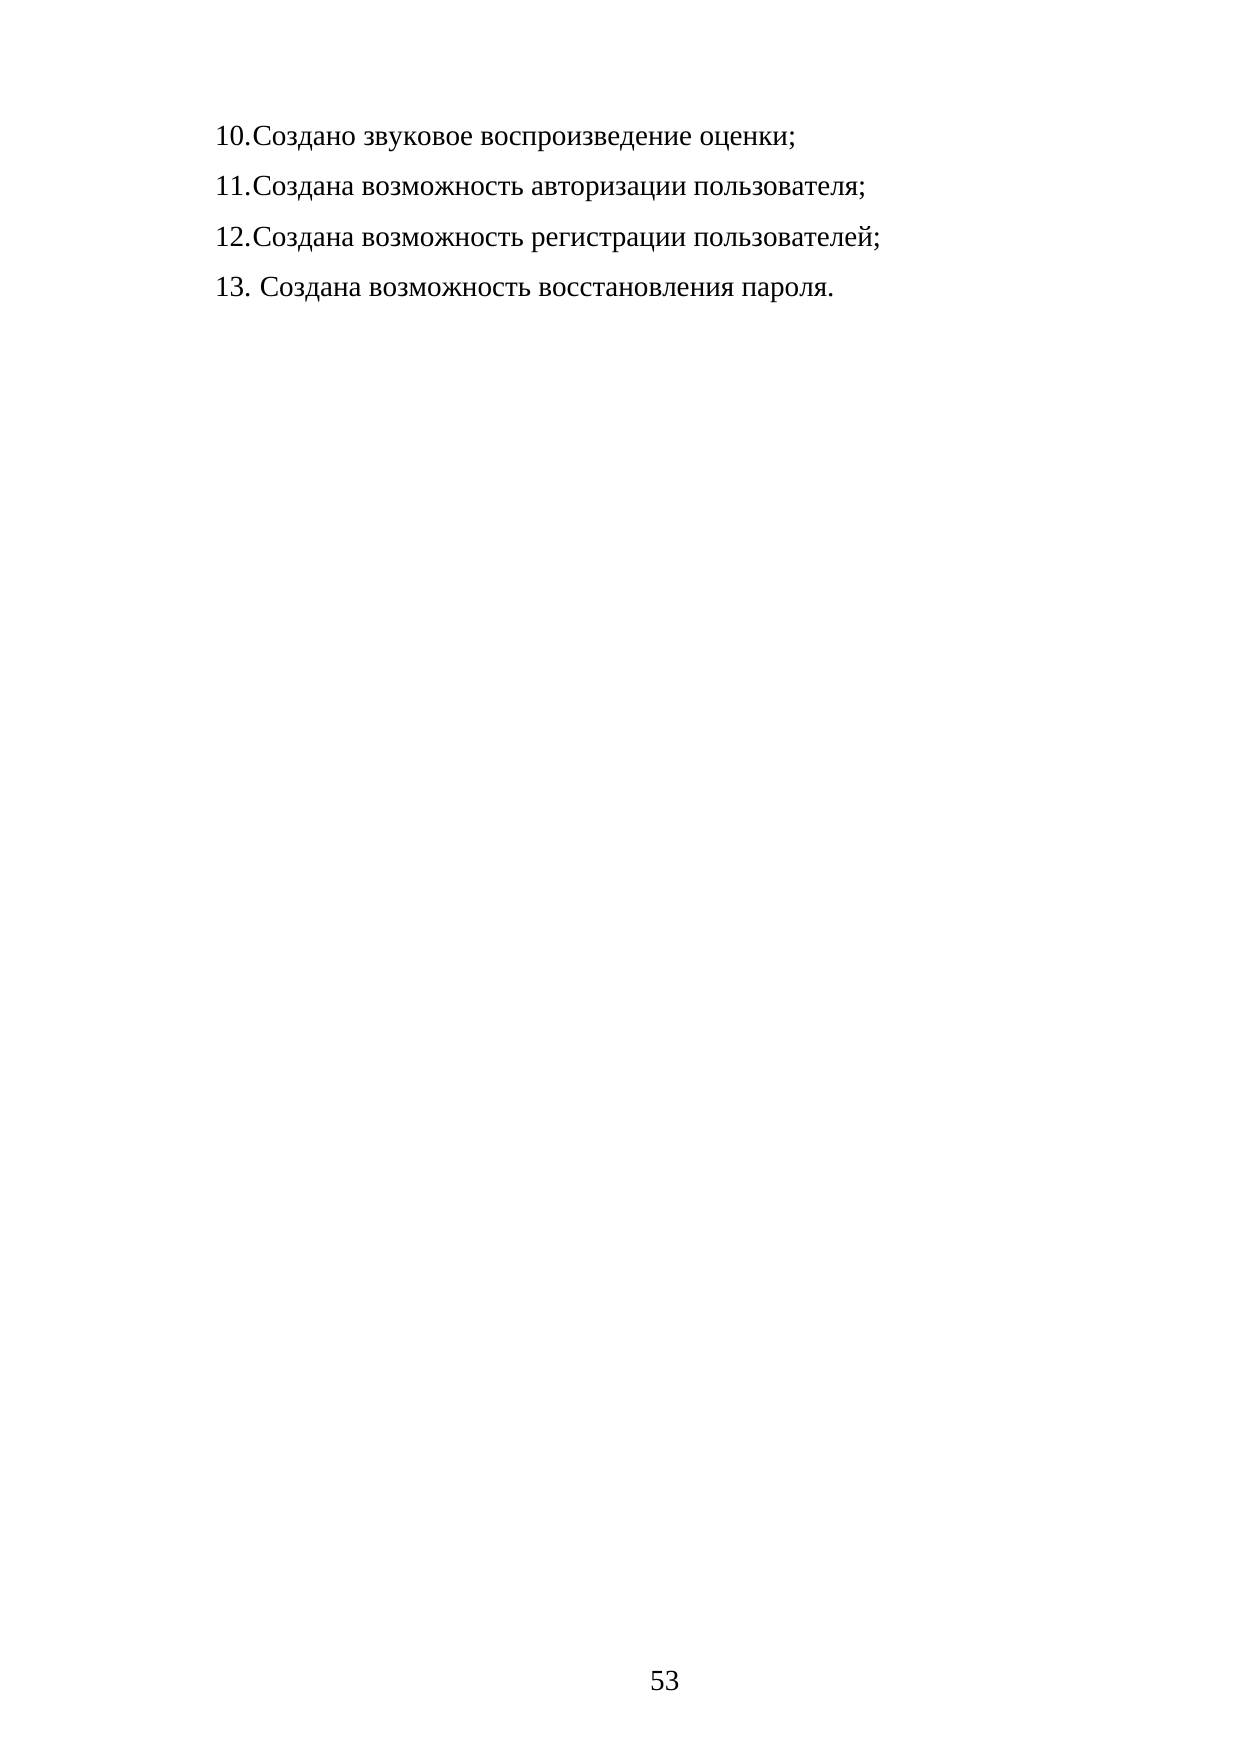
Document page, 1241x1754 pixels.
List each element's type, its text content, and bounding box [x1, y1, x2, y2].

list Создано звуковое воспроизведение оценки; [215, 118, 1152, 152]
list Создана возможность восстановления пароля. [215, 269, 1152, 303]
list Создана возможность авторизации пользователя; [215, 168, 1152, 202]
list Создана возможность регистрации пользователей; [215, 219, 1152, 252]
